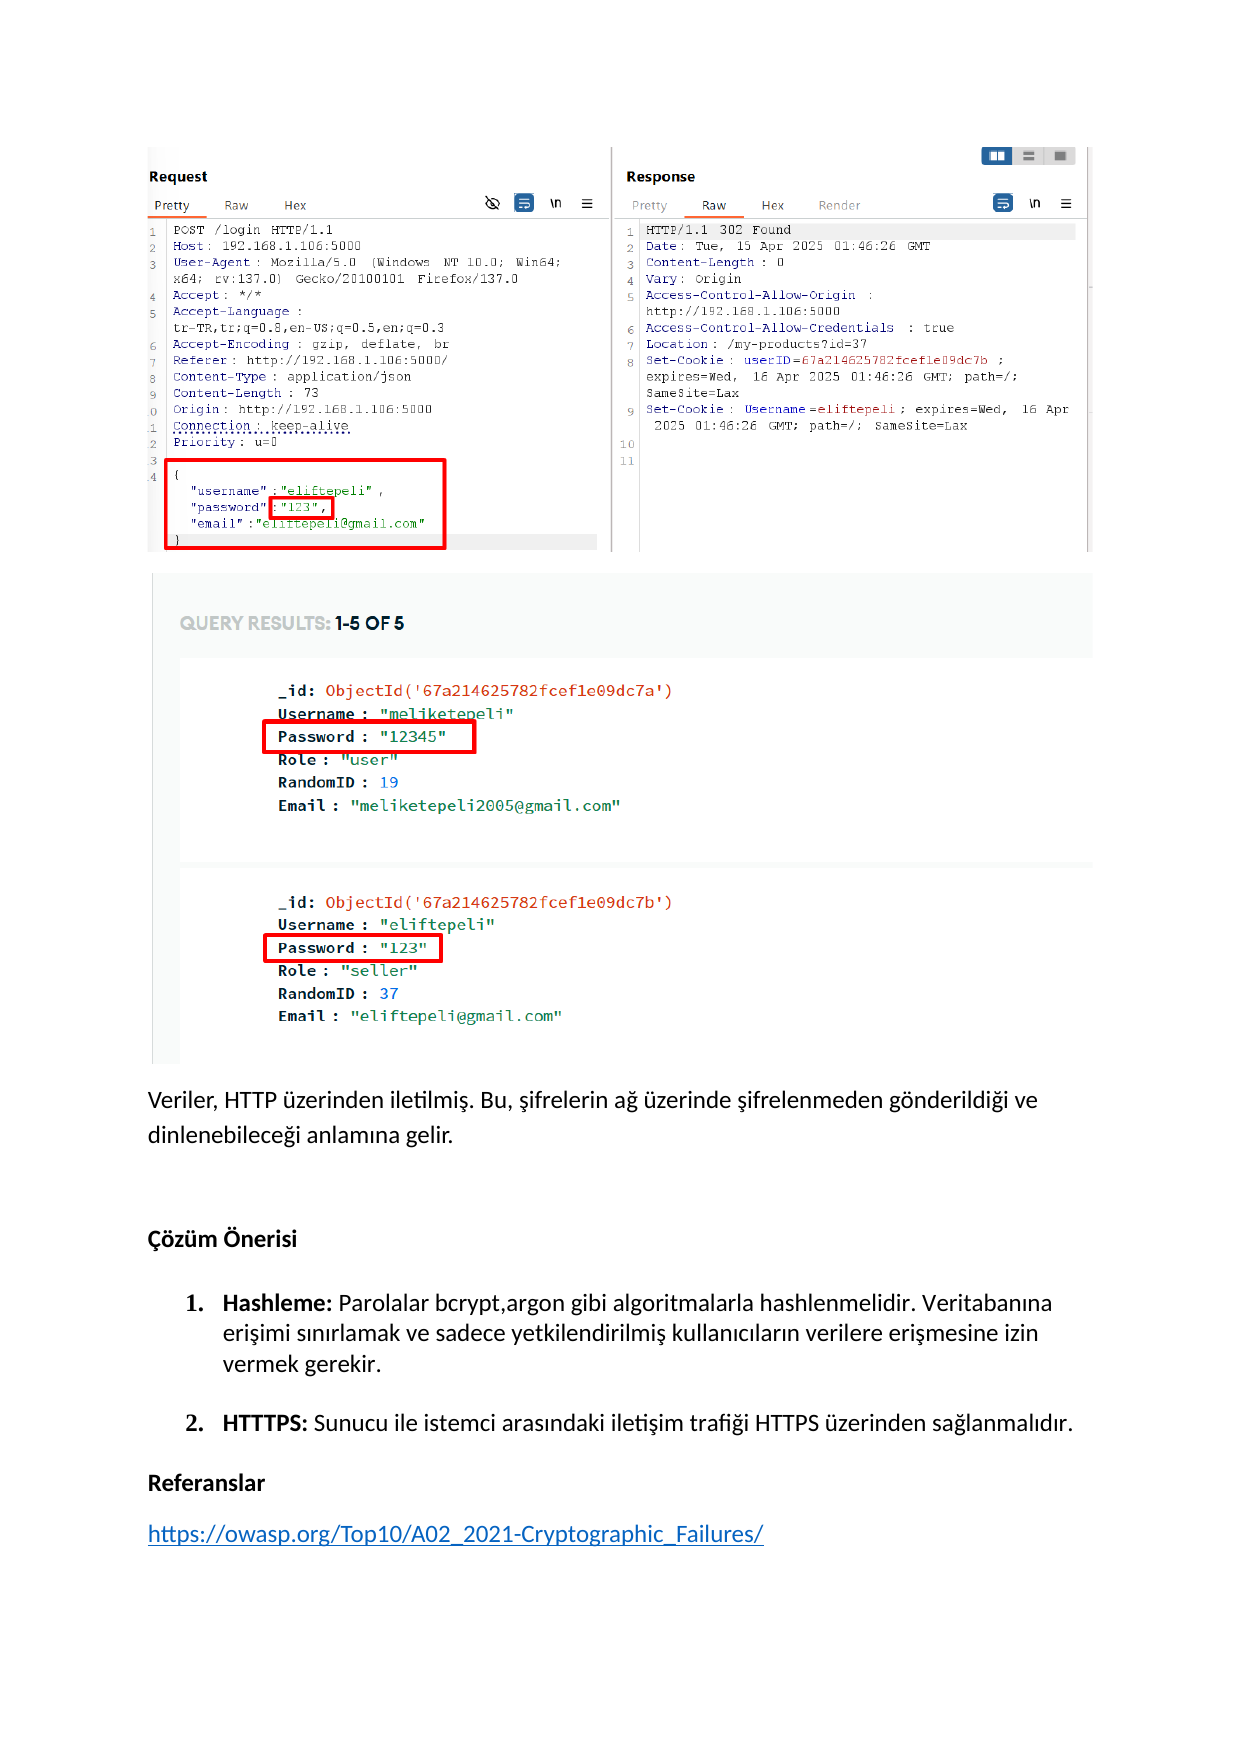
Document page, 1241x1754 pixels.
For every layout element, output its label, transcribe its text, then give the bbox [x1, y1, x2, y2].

list Hashleme: Parolalar bcrypt,argon gibi algoritmalarla hashlenmelidir. Veritabanına erişimi sınırlamak ve sadece yetkilendirilmiş kullanıcıların verilere erişmesine izin vermek gerekir. [185, 1287, 1093, 1378]
text Çözüm Önerisi [148, 1223, 1093, 1253]
text Referanslar [148, 1467, 1093, 1497]
picture [147, 573, 1093, 1064]
list HTTTPS: Sunucu ile istemci arasındaki iletişim trafiği HTTPS üzerinden sağlanmalıdır. [185, 1407, 1093, 1438]
text https://owasp.org/Top10/A02_2021-Cryptographic_Failures/ [148, 1519, 1093, 1549]
picture [147, 147, 1093, 552]
text Veriler, HTTP üzerinden iletilmiş. Bu, şifrelerin ağ üzerinde şifrelenmeden gönderildiği ve dinlenebileceği anlamına gelir. [148, 1084, 1093, 1150]
